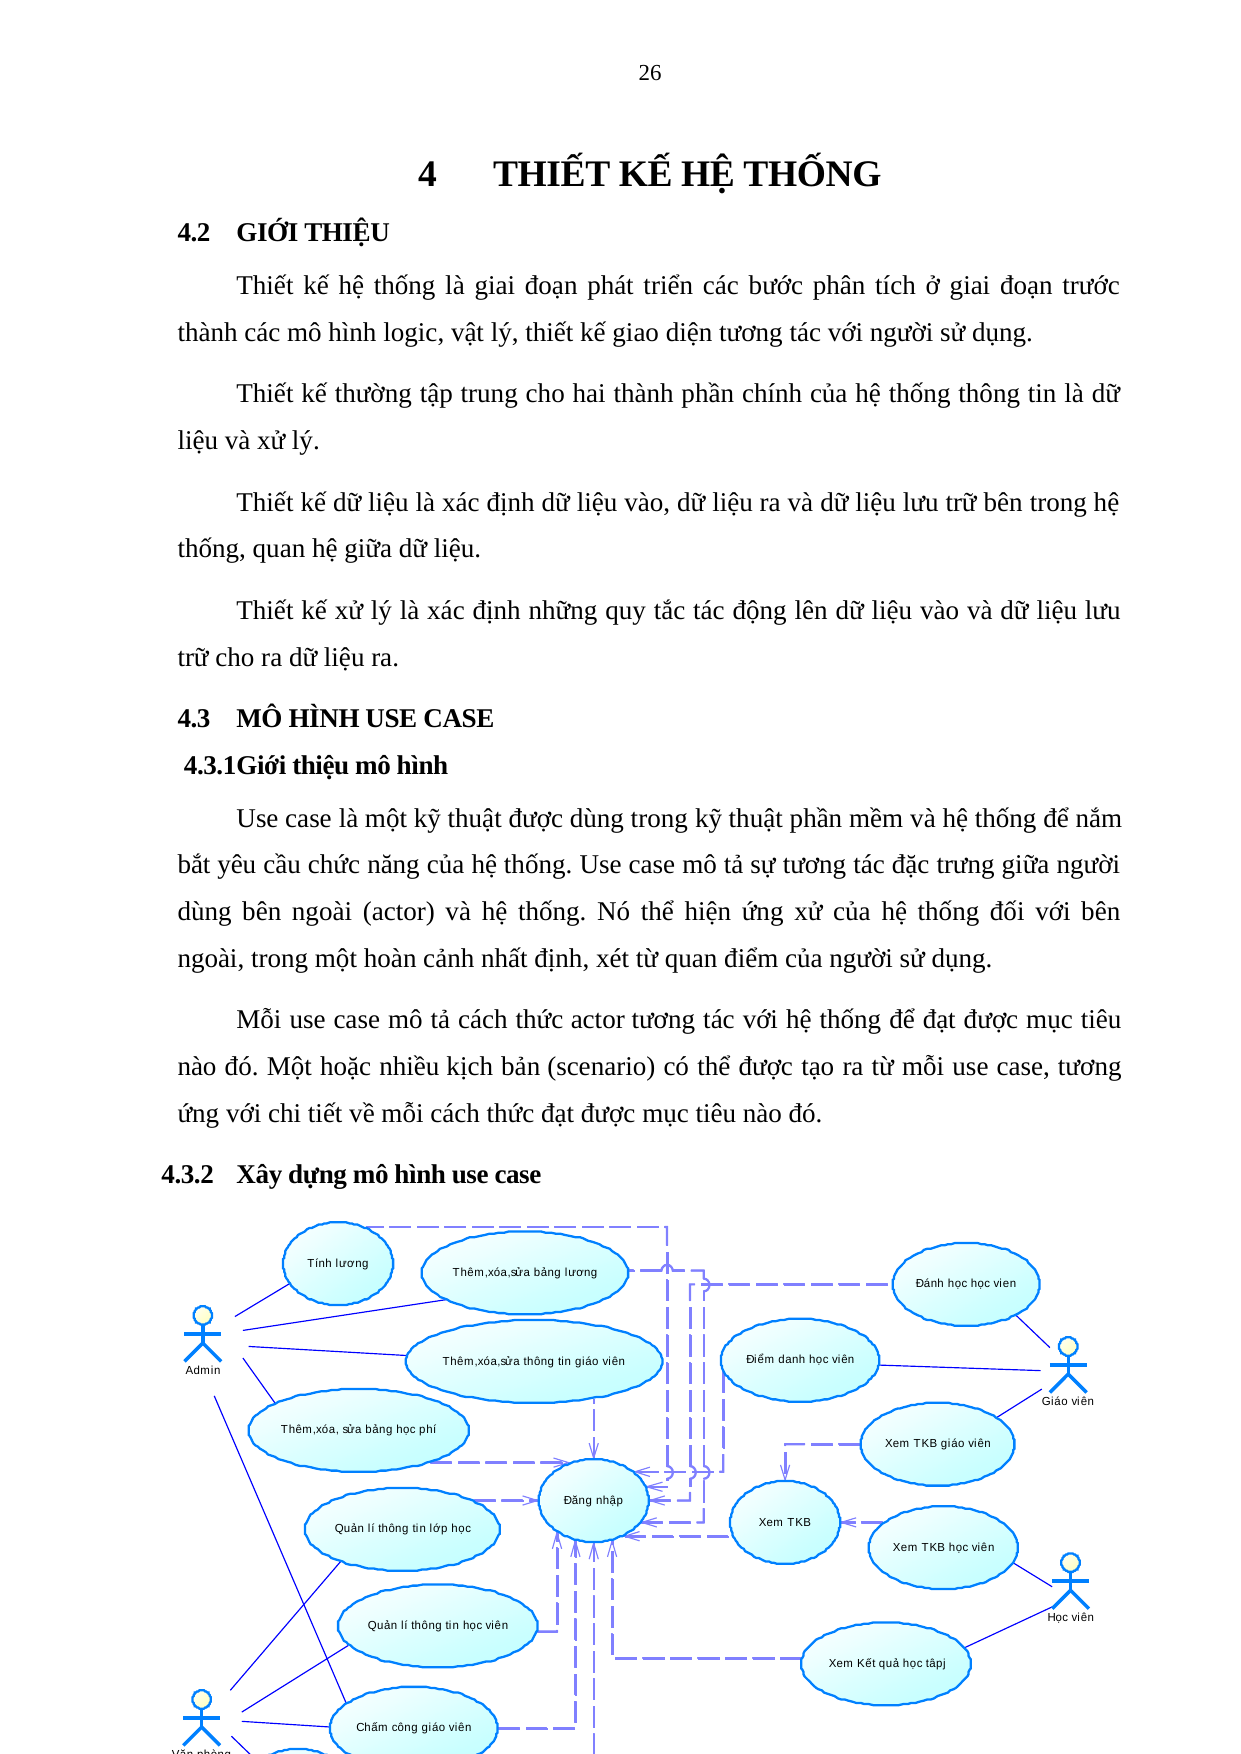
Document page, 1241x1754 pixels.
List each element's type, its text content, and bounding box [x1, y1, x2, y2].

text Thiết kế thường tập trung cho hai thành phần chính của hệ thống thông tin là dữ liệu và xử lý. [177, 377, 1122, 455]
text Thiết kế dữ liệu là xác định dữ liệu vào, dữ liệu ra và dữ liệu lưu trữ bên trong hệ thống, quan hệ giữa dữ liệu. [177, 486, 1122, 563]
list THIẾT KẾ HỆ THỐNG [177, 151, 1122, 194]
list MÔ HÌNH USE CASE [177, 702, 1122, 733]
text Mỗi use case mô tả cách thức actor tương tác với hệ thống để đạt được mục tiêu nào đó. Một hoặc nhiều kịch bản (scenario) có thể được tạo ra từ mỗi use case, tương ứng với chi tiết về mỗi cách thức đạt được mục tiêu nào đó. [177, 1004, 1122, 1128]
list GIỚI THIỆU [177, 216, 1122, 247]
list Xây dựng mô hình use case [161, 1159, 1122, 1190]
text Use case là một kỹ thuật được dùng trong kỹ thuật phần mềm và hệ thống để nắm bắt yêu cầu chức năng của hệ thống. Use case mô tả sự tương tác đặc trưng giữa người dùng bên ngoài (actor) và hệ thống. Nó thể hiện ứng xử của hệ thống đối với bên ngoài, trong một hoàn cảnh nhất định, xét từ quan điểm của người sử dụng. [177, 802, 1122, 973]
list Giới thiệu mô hình [184, 749, 1122, 780]
text Thiết kế hệ thống là giai đoạn phát triển các bước phân tích ở giai đoạn trước thành các mô hình logic, vật lý, thiết kế giao diện tương tác với người sử dụng. [177, 269, 1122, 347]
text Thiết kế xử lý là xác định những quy tắc tác động lên dữ liệu vào và dữ liệu lưu trữ cho ra dữ liệu ra. [177, 594, 1122, 672]
